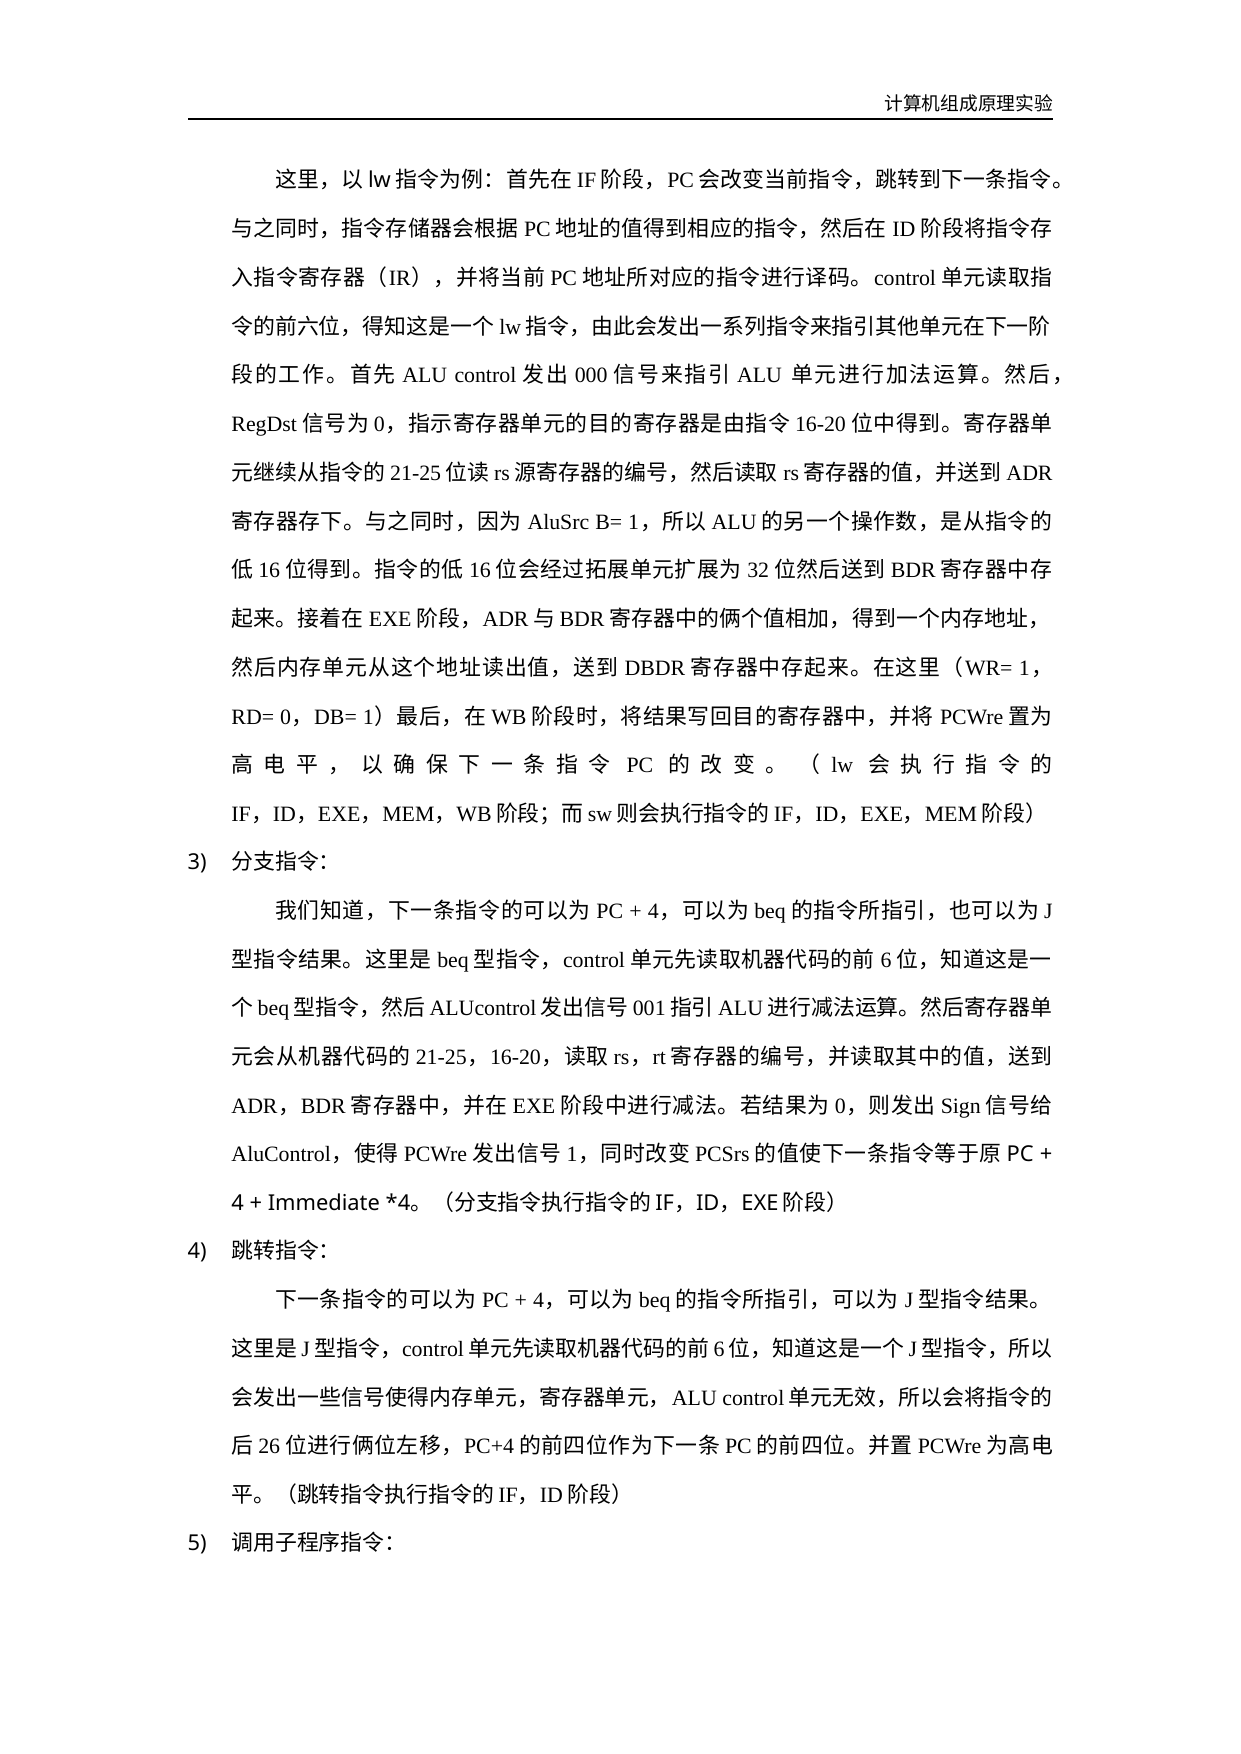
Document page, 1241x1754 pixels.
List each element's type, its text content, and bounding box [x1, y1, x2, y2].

list 我们知道，下一条指令的可以为PC + 4，可以为beq的指令所指引，也可以为J型指令结果。这里是beq型指令，control单元先读取机器代码的前6位，知道这是一个beq型指令，然后ALUcontrol发出信号001指引ALU进行减法运算。然后寄存器单元会从机器代码的21-25，16-20，读取rs，rt寄存器的编号，并读取其中的值，送到ADR，BDR寄存器中，并在EXE阶段中进行减法。若结果为0，则发出Sign信号给AluControl，使得PCWre发出信号1，同时改变PCSrs的值使下一条指令等于原PC + 4 + Immediate *4。（分支指令执行指令的IF，ID，EXE阶段） [231, 892, 1053, 1217]
list 这里，以lw指令为例：首先在IF阶段，PC会改变当前指令，跳转到下一条指令。与之同时，指令存储器会根据PC地址的值得到相应的指令，然后在ID阶段将指令存入指令寄存器（IR），并将当前PC地址所对应的指令进行译码。control单元读取指令的前六位，得知这是一个lw指令，由此会发出一系列指令来指引其他单元在下一阶段的工作。首先ALU control发出000信号来指引ALU 单元进行加法运算。然后，RegDst信号为0，指示寄存器单元的目的寄存器是由指令16-20位中得到。寄存器单元继续从指令的21-25位读rs源寄存器的编号，然后读取rs寄存器的值，并送到ADR寄存器存下。与之同时，因为AluSrc B= 1，所以ALU的另一个操作数，是从指令的低16位得到。指令的低16位会经过拓展单元扩展为32位然后送到BDR寄存器中存起来。接着在EXE阶段，ADR与BDR寄存器中的俩个值相加，得到一个内存地址，然后内存单元从这个地址读出值，送到DBDR寄存器中存起来。在这里（WR= 1， RD= 0，DB= 1）最后，在WB阶段时，将结果写回目的寄存器中，并将PCWre置为高电平，以确保下一条指令PC的改变。（lw会执行指令的IF，ID，EXE，MEM，WB阶段；而sw则会执行指令的IF，ID，EXE，MEM阶段） [231, 162, 1053, 828]
list 调用子程序指令： [187, 1525, 1053, 1557]
list 下一条指令的可以为PC + 4，可以为beq的指令所指引，可以为J型指令结果。这里是J型指令，control单元先读取机器代码的前6位，知道这是一个J型指令，所以会发出一些信号使得内存单元，寄存器单元，ALU control单元无效，所以会将指令的后26位进行俩位左移，PC+4的前四位作为下一条PC的前四位。并置PCWre为高电平。（跳转指令执行指令的IF，ID阶段） [231, 1282, 1053, 1509]
list 分支指令： [187, 844, 1053, 877]
list 跳转指令： [187, 1233, 1053, 1266]
